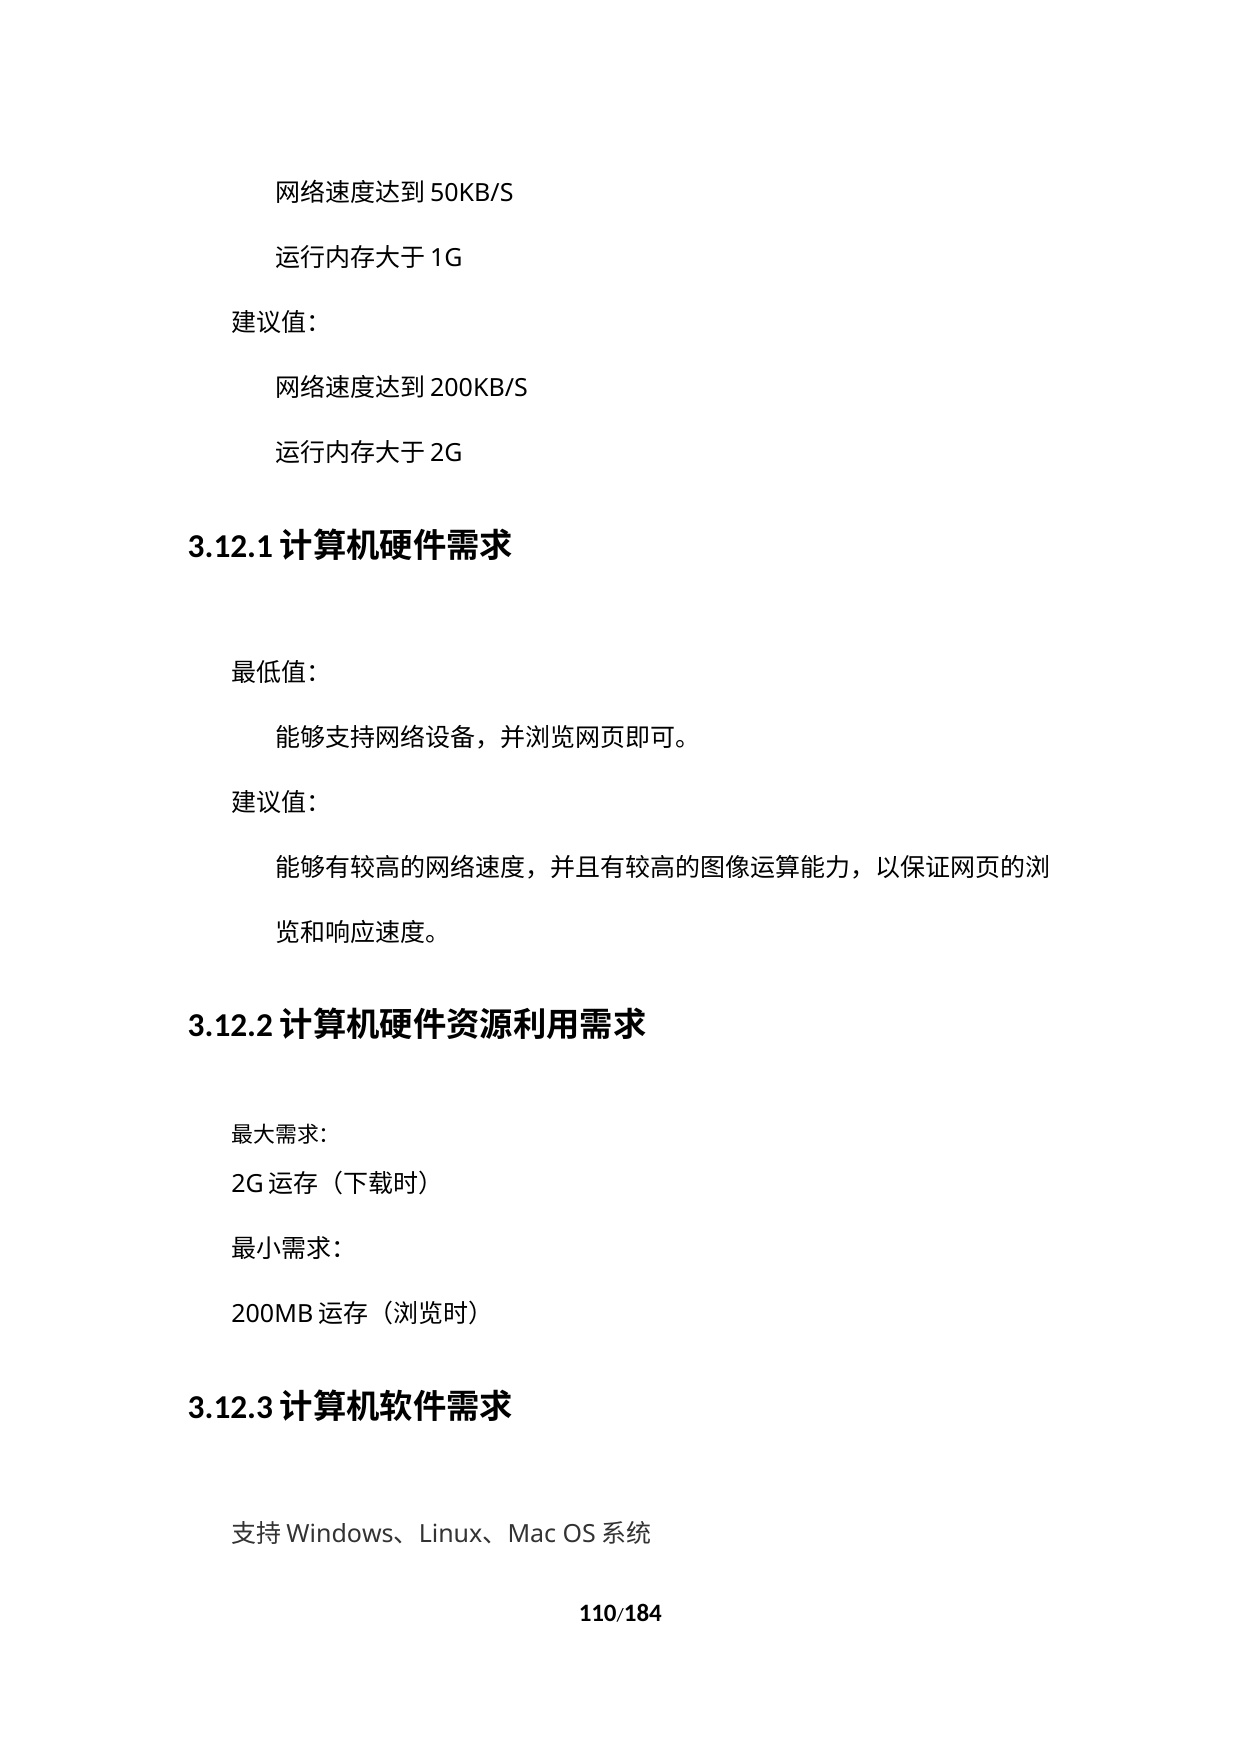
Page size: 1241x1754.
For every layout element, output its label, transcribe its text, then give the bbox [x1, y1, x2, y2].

text 最大需求： [187, 1117, 1053, 1149]
text 能够有较高的网络速度，并且有较高的图像运算能力，以保证网页的浏览和响应速度。 [275, 833, 1053, 963]
text 网络速度达到50KB/S [231, 158, 1053, 223]
text 200MB运存（浏览时） [187, 1279, 1053, 1344]
text 能够支持网络设备，并浏览网页即可。 [187, 703, 1053, 768]
text 网络速度达到200KB/S [187, 353, 1053, 418]
text 最低值： [187, 638, 1053, 703]
text 支持Windows、Linux、Mac OS系统 [231, 1499, 1053, 1564]
subtitle 3.12.3计算机软件需求 [187, 1372, 1053, 1437]
subtitle 3.12.1计算机硬件需求 [187, 511, 1053, 576]
text 最小需求： [187, 1214, 1053, 1279]
text 运行内存大于1G [231, 223, 1053, 288]
text 建议值： [187, 288, 1053, 353]
subtitle 3.12.2计算机硬件资源利用需求 [187, 990, 1053, 1055]
text 建议值： [187, 768, 1053, 833]
text 运行内存大于2G [187, 418, 1053, 483]
text 2G运存（下载时） [187, 1149, 1053, 1214]
